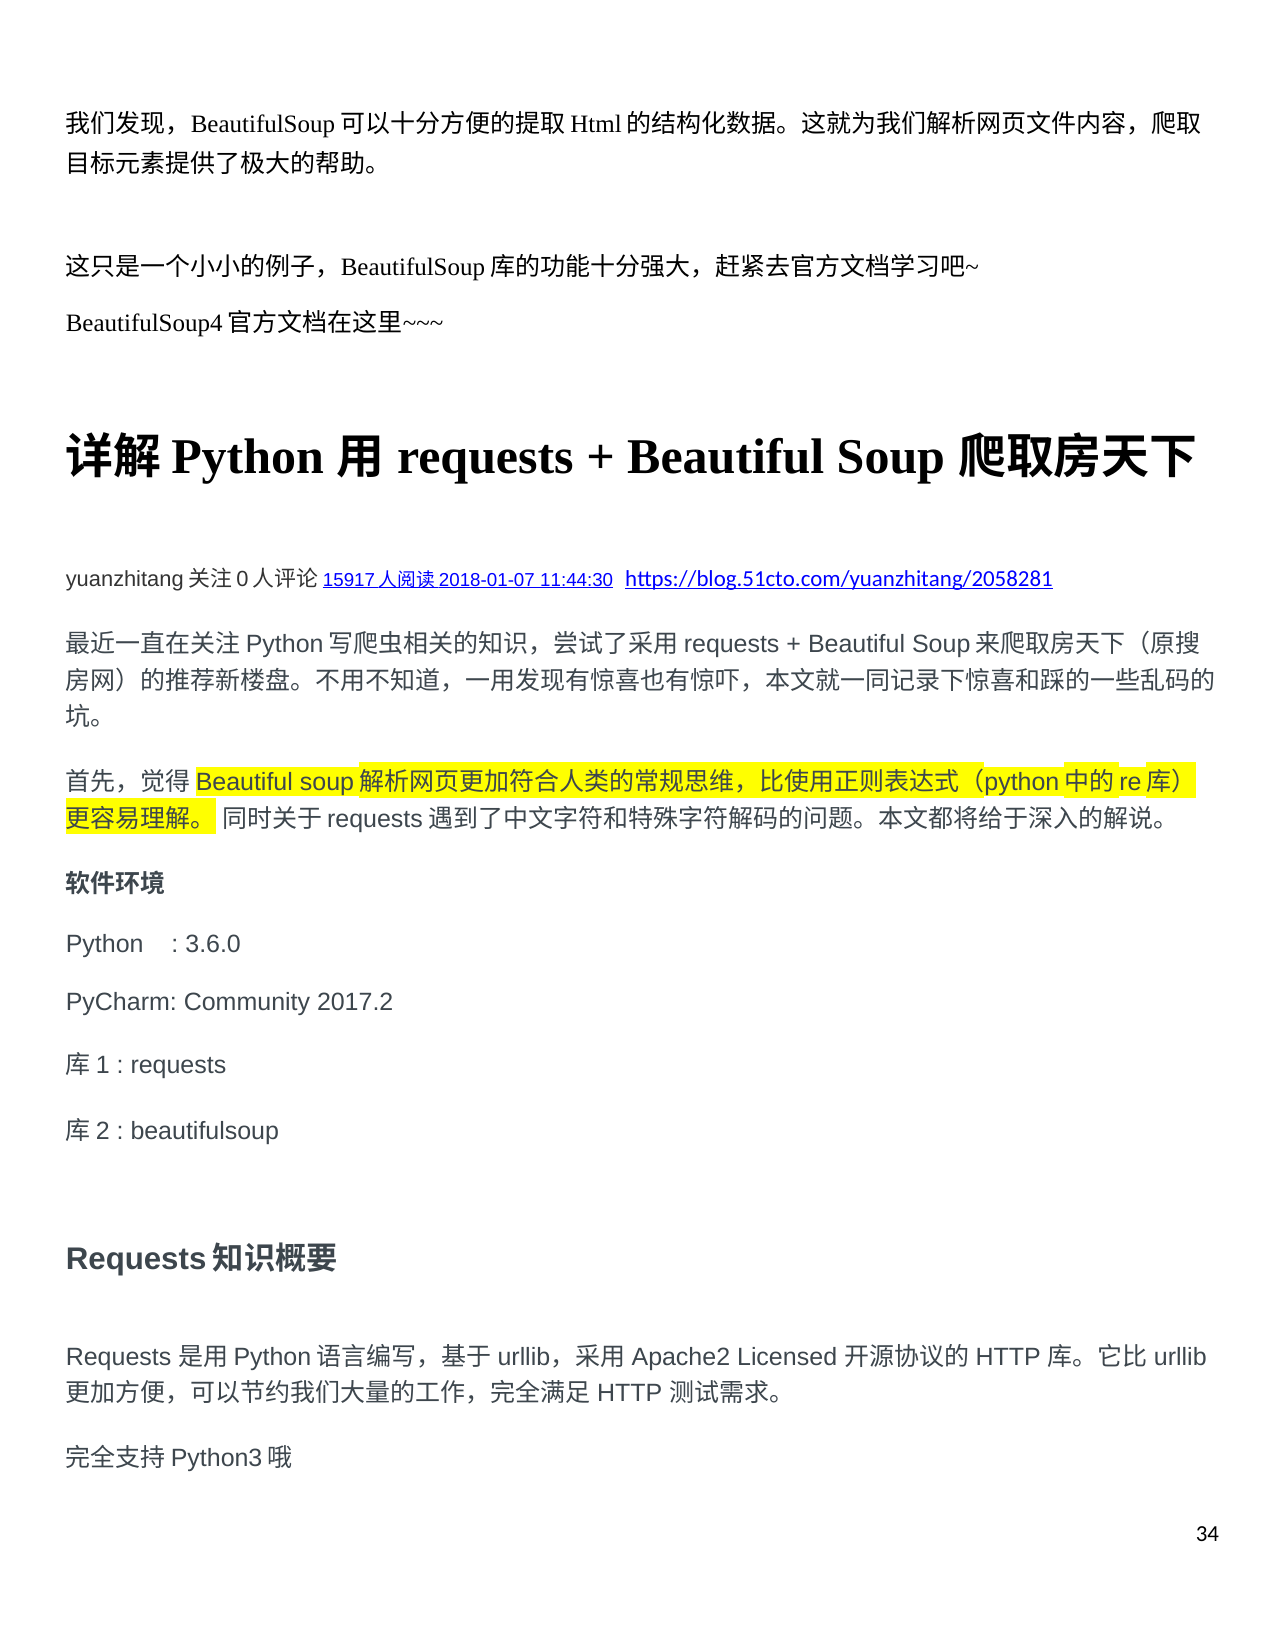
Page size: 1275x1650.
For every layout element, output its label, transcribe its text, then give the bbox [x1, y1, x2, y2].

text 库1 : requests [66, 1045, 1219, 1081]
text 首先，觉得Beautiful soup解析网页更加符合人类的常规思维，比使用正则表达式（python中的re库）更容易理解。 同时关于requests遇到了中文字符和特殊字符解码的问题。本文都将给于深入的解说。 [66, 762, 1219, 834]
subtitle 详解Python 用 requests + Beautiful Soup 爬取房天下 [66, 418, 1219, 487]
text 库2 : beautifulsoup [66, 1110, 1219, 1146]
text yuanzhitang关注0人评论15917人阅读2018-01-07 11:44:30 https://blog.51cto.com/yuanzhitang/2058281 [66, 561, 1219, 592]
text Requests 是用Python语言编写，基于 urllib，采用 Apache2 Licensed 开源协议的 HTTP 库。它比 urllib 更加方便，可以节约我们大量的工作，完全满足 HTTP 测试需求。 [66, 1336, 1219, 1409]
text 最近一直在关注Python写爬虫相关的知识，尝试了采用requests + Beautiful Soup来爬取房天下（原搜房网）的推荐新楼盘。不用不知道，一用发现有惊喜也有惊吓，本文就一同记录下惊喜和踩的一些乱码的坑。 [66, 624, 1219, 733]
text Python : 3.6.0 [66, 929, 1219, 958]
text 这只是一个小小的例子，BeautifulSoup库的功能十分强大，赶紧去官方文档学习吧~ [66, 246, 1219, 283]
text BeautifulSoup4官方文档在这里~~~ [66, 302, 1219, 338]
text 软件环境 [66, 863, 1219, 900]
text Requests知识概要 [66, 1233, 1219, 1278]
text 我们发现，BeautifulSoup可以十分方便的提取Html的结构化数据。这就为我们解析网页文件内容，爬取目标元素提供了极大的帮助。 [66, 104, 1219, 179]
text PyCharm: Community 2017.2 [66, 987, 1219, 1016]
text 完全支持Python3哦 [66, 1438, 1219, 1474]
